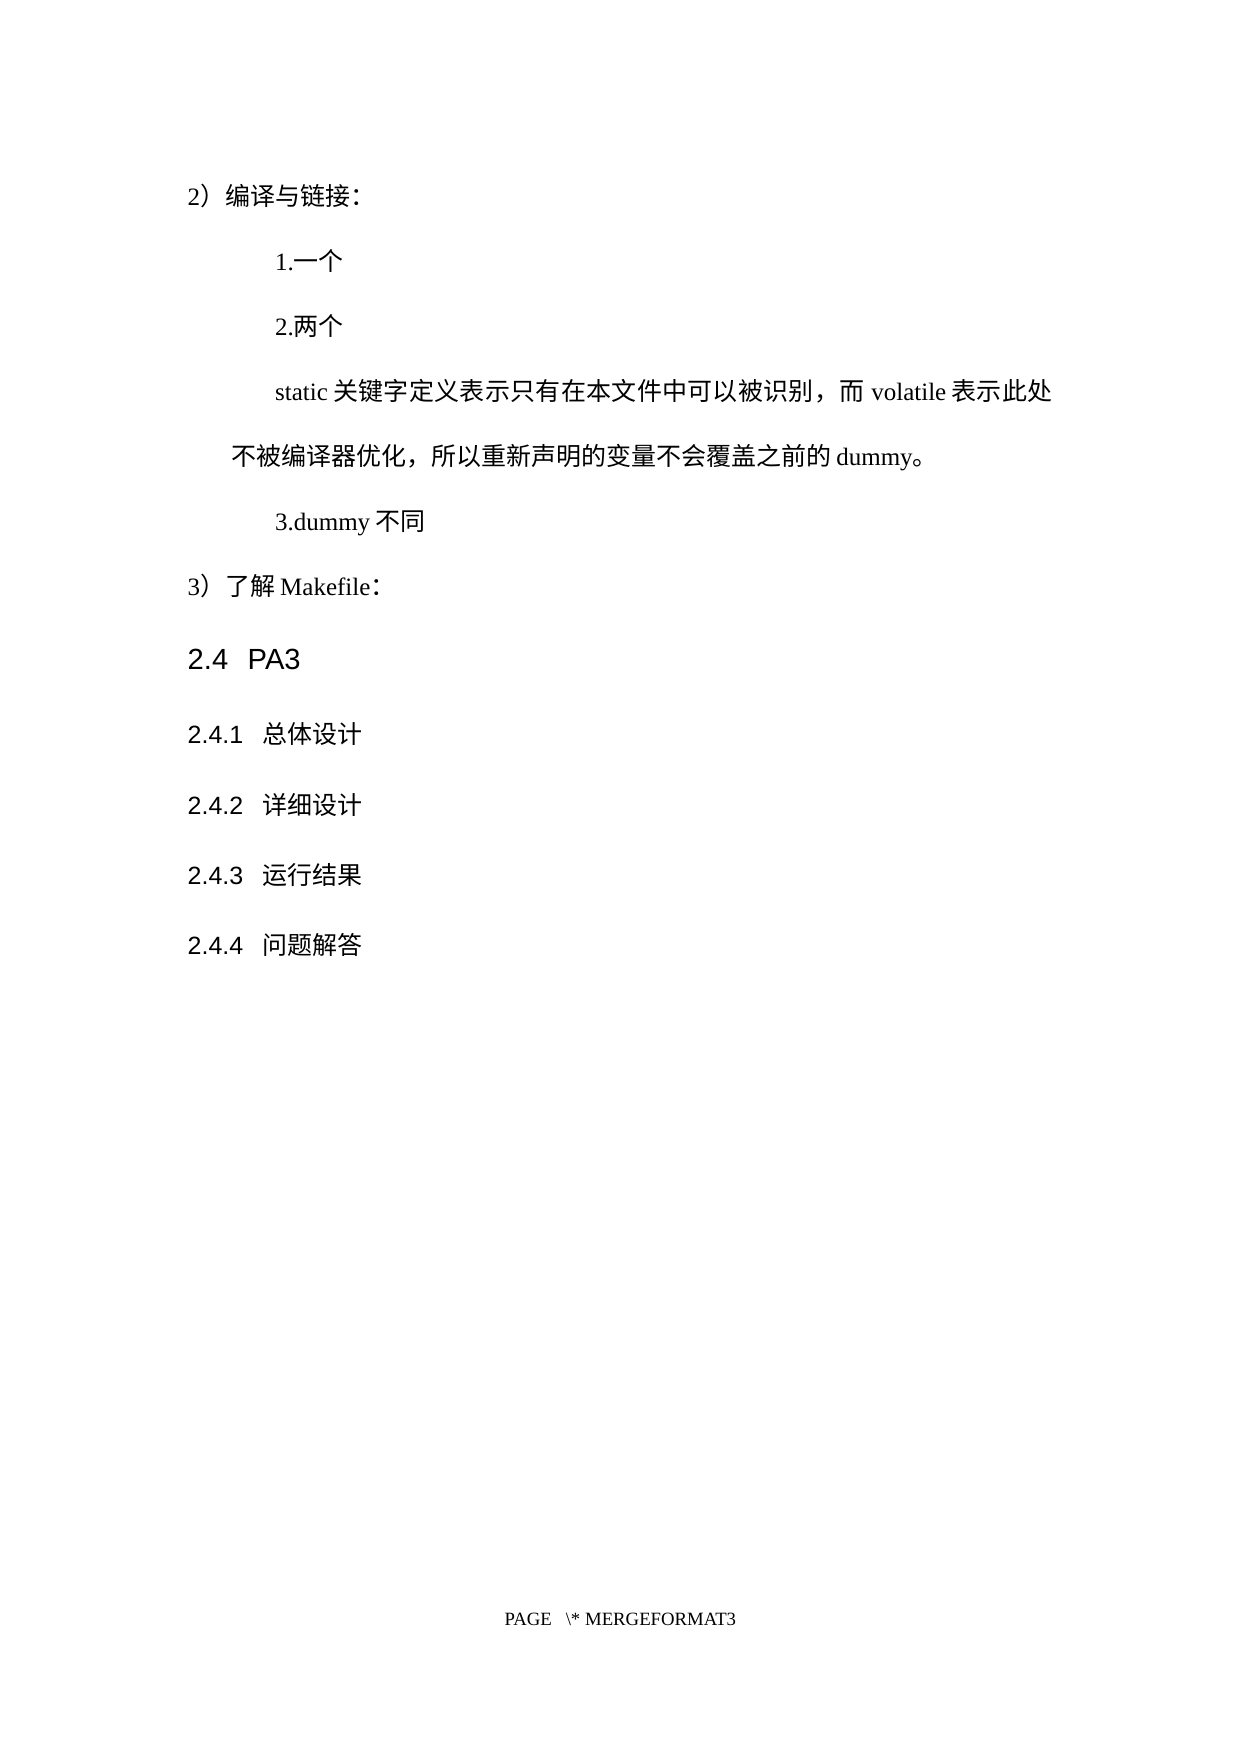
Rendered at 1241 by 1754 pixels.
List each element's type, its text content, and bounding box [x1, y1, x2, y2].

list dummy不同 [231, 487, 1053, 552]
subtitle 详细设计 [187, 771, 1053, 836]
list 了解Makefile： [187, 552, 1053, 617]
subtitle PA3 [187, 642, 1053, 676]
subtitle 总体设计 [187, 701, 1053, 766]
subtitle 问题解答 [187, 911, 1053, 976]
list 一个 [231, 227, 1053, 292]
list 编译与链接： [187, 162, 1053, 227]
subtitle 运行结果 [187, 841, 1053, 906]
list static关键字定义表示只有在本文件中可以被识别，而volatile表示此处不被编译器优化，所以重新声明的变量不会覆盖之前的dummy。 [231, 357, 1053, 487]
list 两个 [231, 292, 1053, 357]
